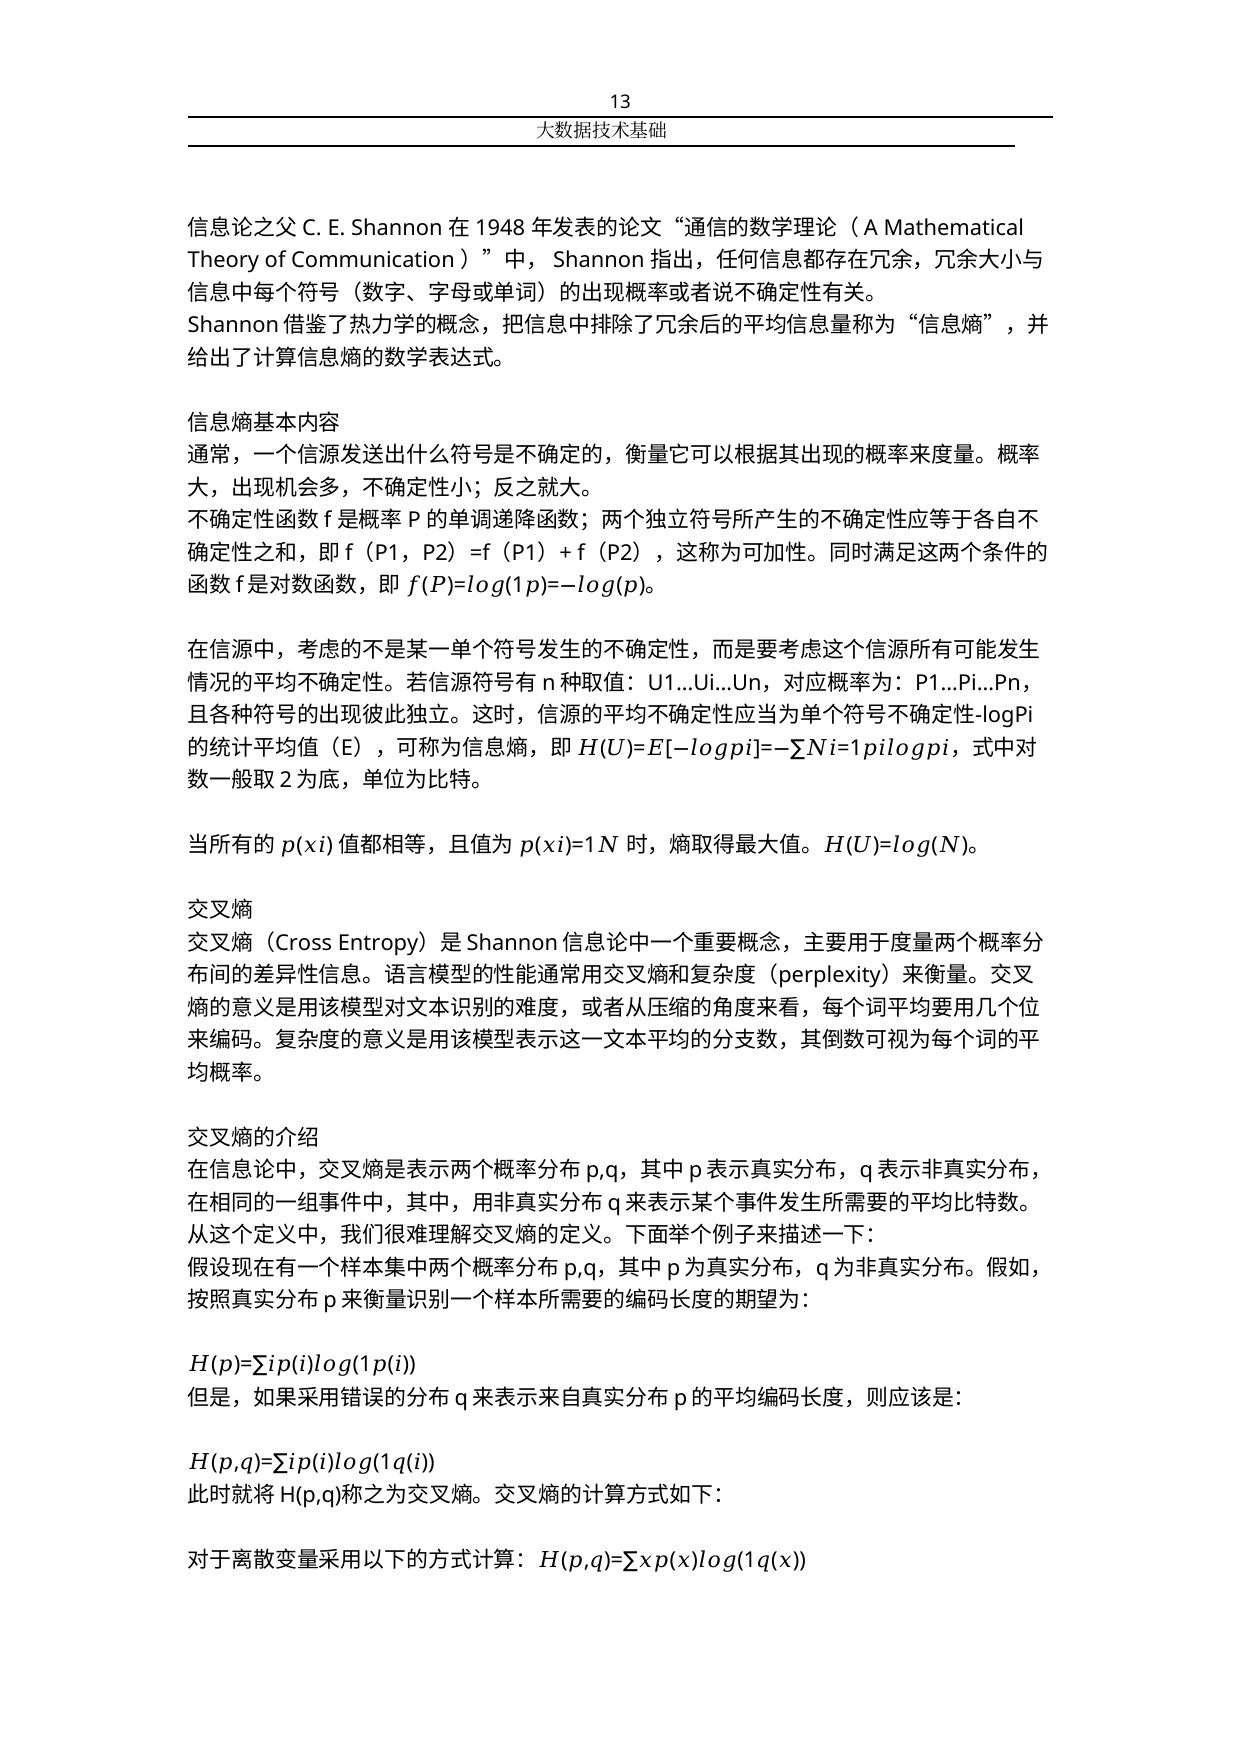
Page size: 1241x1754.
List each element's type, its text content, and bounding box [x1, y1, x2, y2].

text 通常，一个信源发送出什么符号是不确定的，衡量它可以根据其出现的概率来度量。概率大，出现机会多，不确定性小；反之就大。 [187, 437, 1053, 502]
text 交叉熵的介绍 [187, 1119, 1053, 1152]
text 𝐻(𝑝,𝑞)=∑𝑖𝑝(𝑖)𝑙𝑜𝑔(1𝑞(𝑖)) [187, 1444, 1053, 1477]
text 对于离散变量采用以下的方式计算：𝐻(𝑝,𝑞)=∑𝑥𝑝(𝑥)𝑙𝑜𝑔(1𝑞(𝑥)) [187, 1542, 1053, 1574]
text 信息论之父 C. E. Shannon 在 1948 年发表的论文“通信的数学理论（ A Mathematical Theory of Communication ）”中， Shannon 指出，任何信息都存在冗余，冗余大小与信息中每个符号（数字、字母或单词）的出现概率或者说不确定性有关。 [187, 209, 1053, 307]
text 不确定性函数 f 是概率 P 的单调递降函数；两个独立符号所产生的不确定性应等于各自不确定性之和，即f（P1，P2）=f（P1）+ f（P2），这称为可加性。同时满足这两个条件的函数f是对数函数，即 𝑓(𝑃)=𝑙𝑜𝑔(1𝑝)=−𝑙𝑜𝑔(𝑝)。 [187, 502, 1053, 599]
text 当所有的 𝑝(𝑥𝑖) 值都相等，且值为 𝑝(𝑥𝑖)=1𝑁 时，熵取得最大值。𝐻(𝑈)=𝑙𝑜𝑔(𝑁)。 [187, 827, 1053, 859]
text 假设现在有一个样本集中两个概率分布p,q，其中p为真实分布，q为非真实分布。假如，按照真实分布p来衡量识别一个样本所需要的编码长度的期望为： [187, 1249, 1053, 1314]
text 信息熵基本内容 [187, 404, 1053, 437]
text 𝐻(𝑝)=∑𝑖𝑝(𝑖)𝑙𝑜𝑔(1𝑝(𝑖)) [187, 1347, 1053, 1379]
text Shannon借鉴了热力学的概念，把信息中排除了冗余后的平均信息量称为“信息熵”，并给出了计算信息熵的数学表达式。 [187, 307, 1053, 372]
text 在信息论中，交叉熵是表示两个概率分布p,q，其中p表示真实分布，q表示非真实分布，在相同的一组事件中，其中，用非真实分布q来表示某个事件发生所需要的平均比特数。从这个定义中，我们很难理解交叉熵的定义。下面举个例子来描述一下： [187, 1152, 1053, 1249]
text 交叉熵 [187, 892, 1053, 924]
text 在信源中，考虑的不是某一单个符号发生的不确定性，而是要考虑这个信源所有可能发生情况的平均不确定性。若信源符号有n种取值：U1…Ui…Un，对应概率为：P1…Pi…Pn，且各种符号的出现彼此独立。这时，信源的平均不确定性应当为单个符号不确定性-logPi的统计平均值（E），可称为信息熵，即 𝐻(𝑈)=𝐸[−𝑙𝑜𝑔𝑝𝑖]=−∑𝑁𝑖=1𝑝𝑖𝑙𝑜𝑔𝑝𝑖，式中对数一般取2为底，单位为比特。 [187, 632, 1053, 794]
text 但是，如果采用错误的分布q来表示来自真实分布p的平均编码长度，则应该是： [187, 1379, 1053, 1412]
text 此时就将H(p,q)称之为交叉熵。交叉熵的计算方式如下： [187, 1477, 1053, 1509]
text 交叉熵（Cross Entropy）是Shannon信息论中一个重要概念，主要用于度量两个概率分布间的差异性信息。语言模型的性能通常用交叉熵和复杂度（perplexity）来衡量。交叉熵的意义是用该模型对文本识别的难度，或者从压缩的角度来看，每个词平均要用几个位来编码。复杂度的意义是用该模型表示这一文本平均的分支数，其倒数可视为每个词的平均概率。 [187, 924, 1053, 1087]
